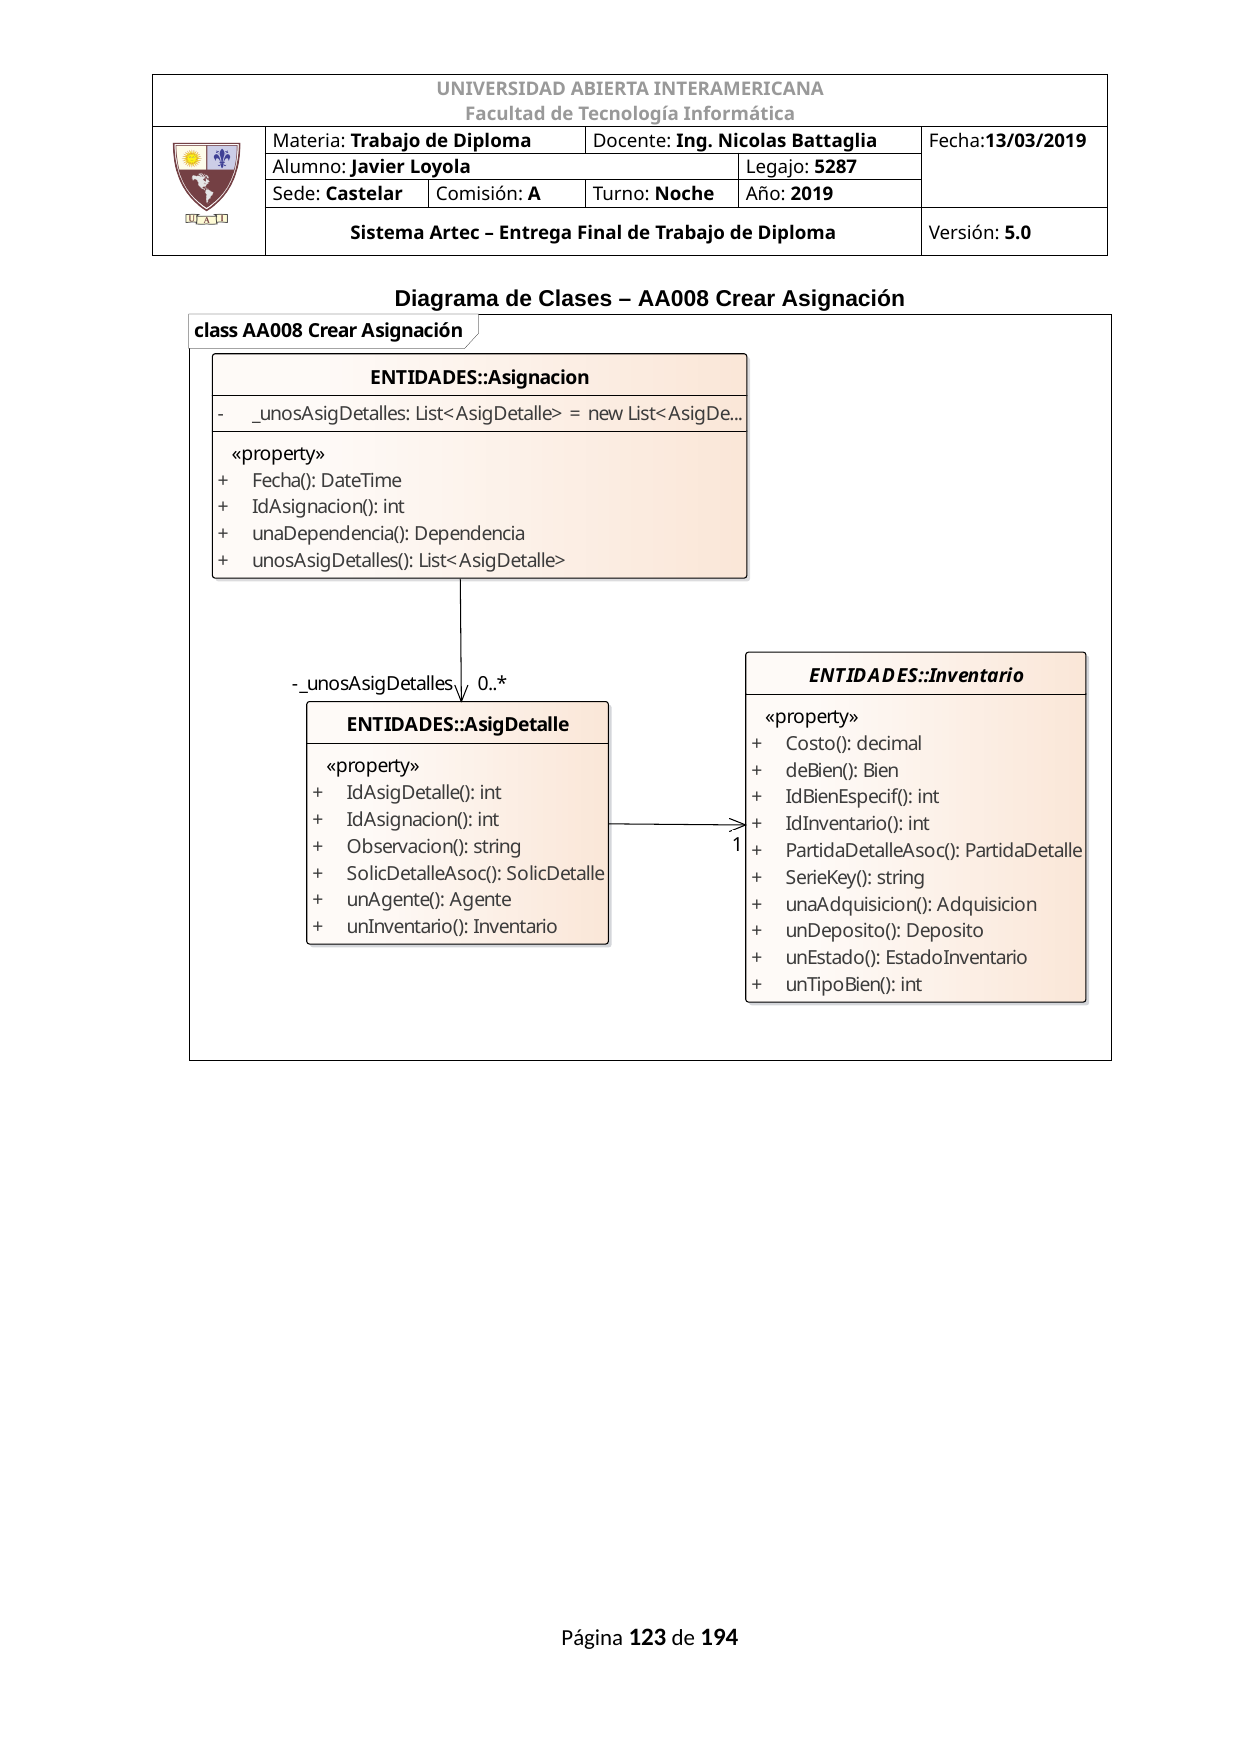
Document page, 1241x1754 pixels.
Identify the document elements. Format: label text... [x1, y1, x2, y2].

text Diagrama de Clases – AA008 Crear Asignación [177, 284, 1122, 311]
picture [157, 136, 257, 228]
